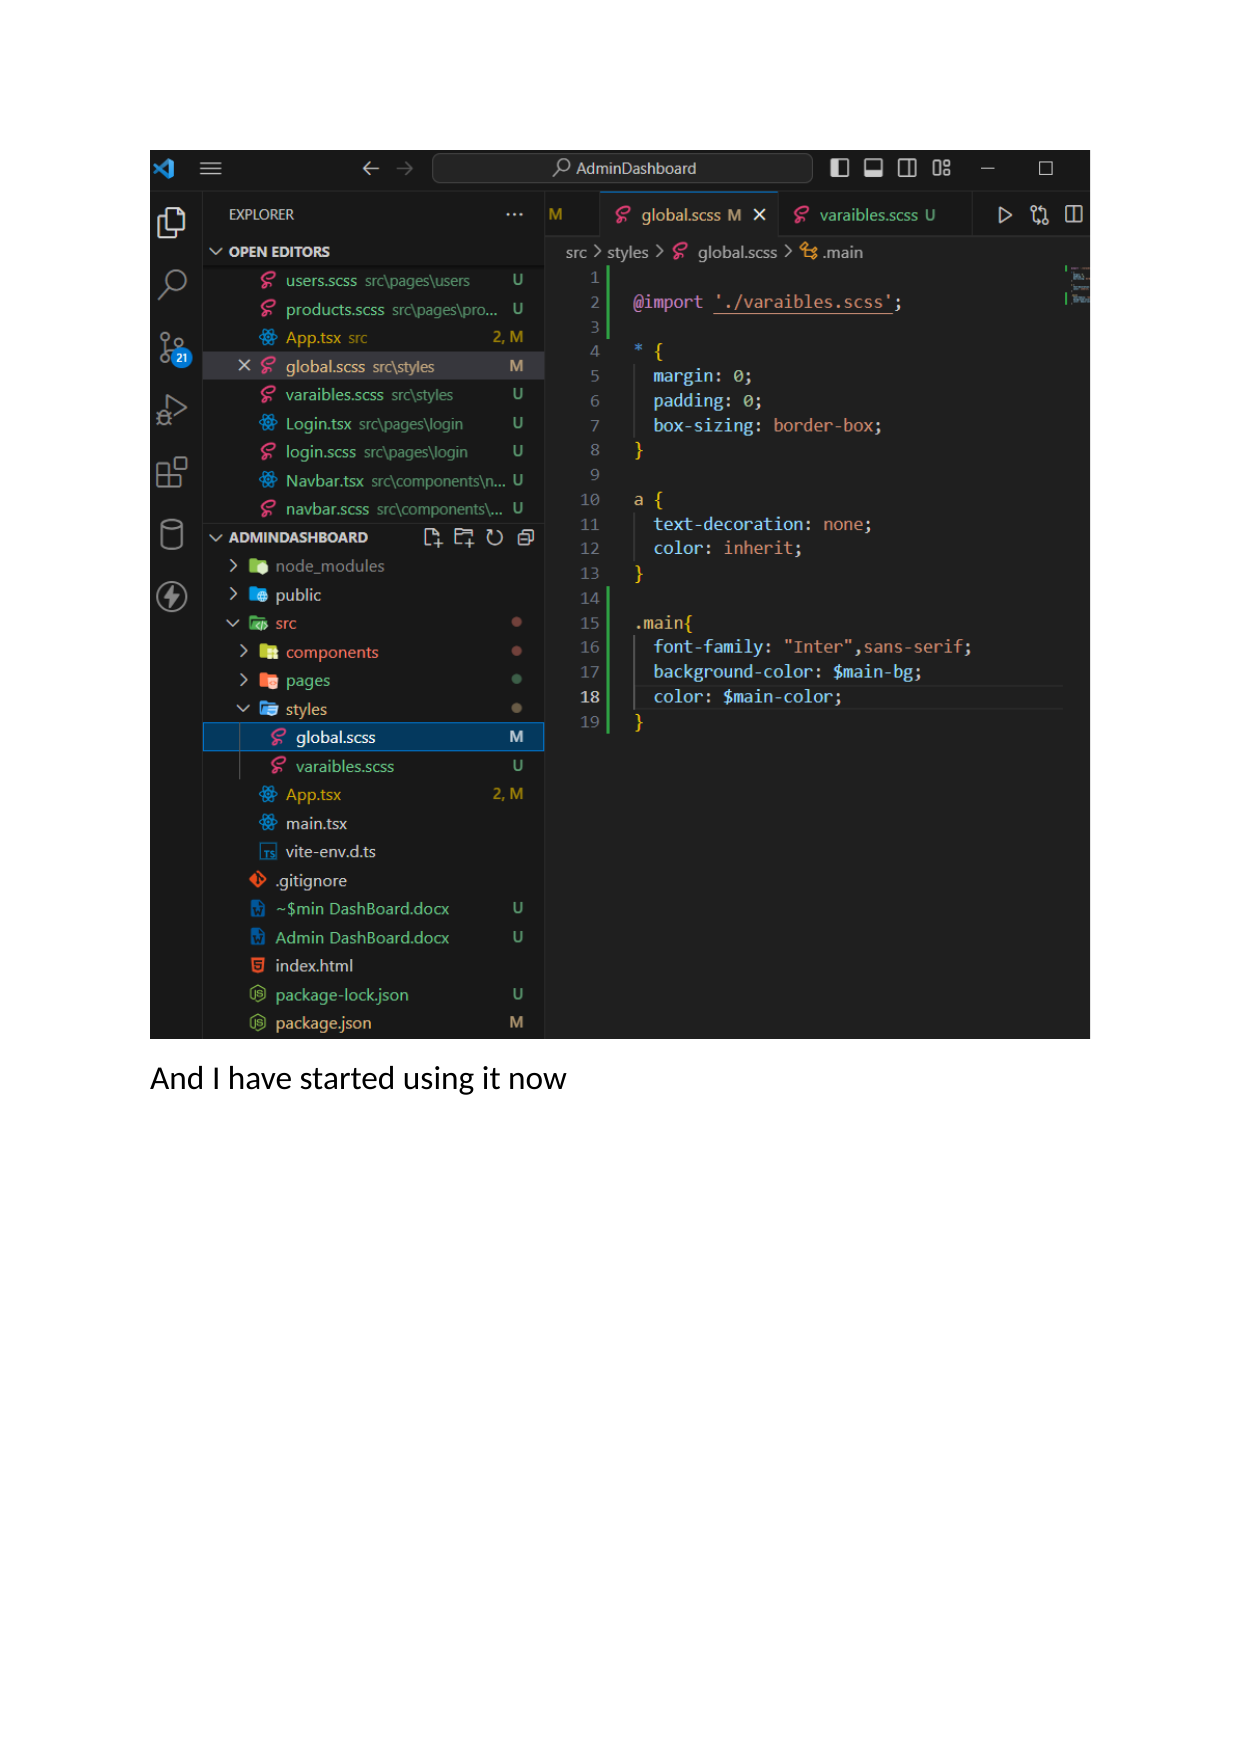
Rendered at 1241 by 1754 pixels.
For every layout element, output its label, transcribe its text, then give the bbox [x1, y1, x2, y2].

picture [150, 150, 1091, 1039]
text And I have started using it now [150, 1057, 1090, 1098]
